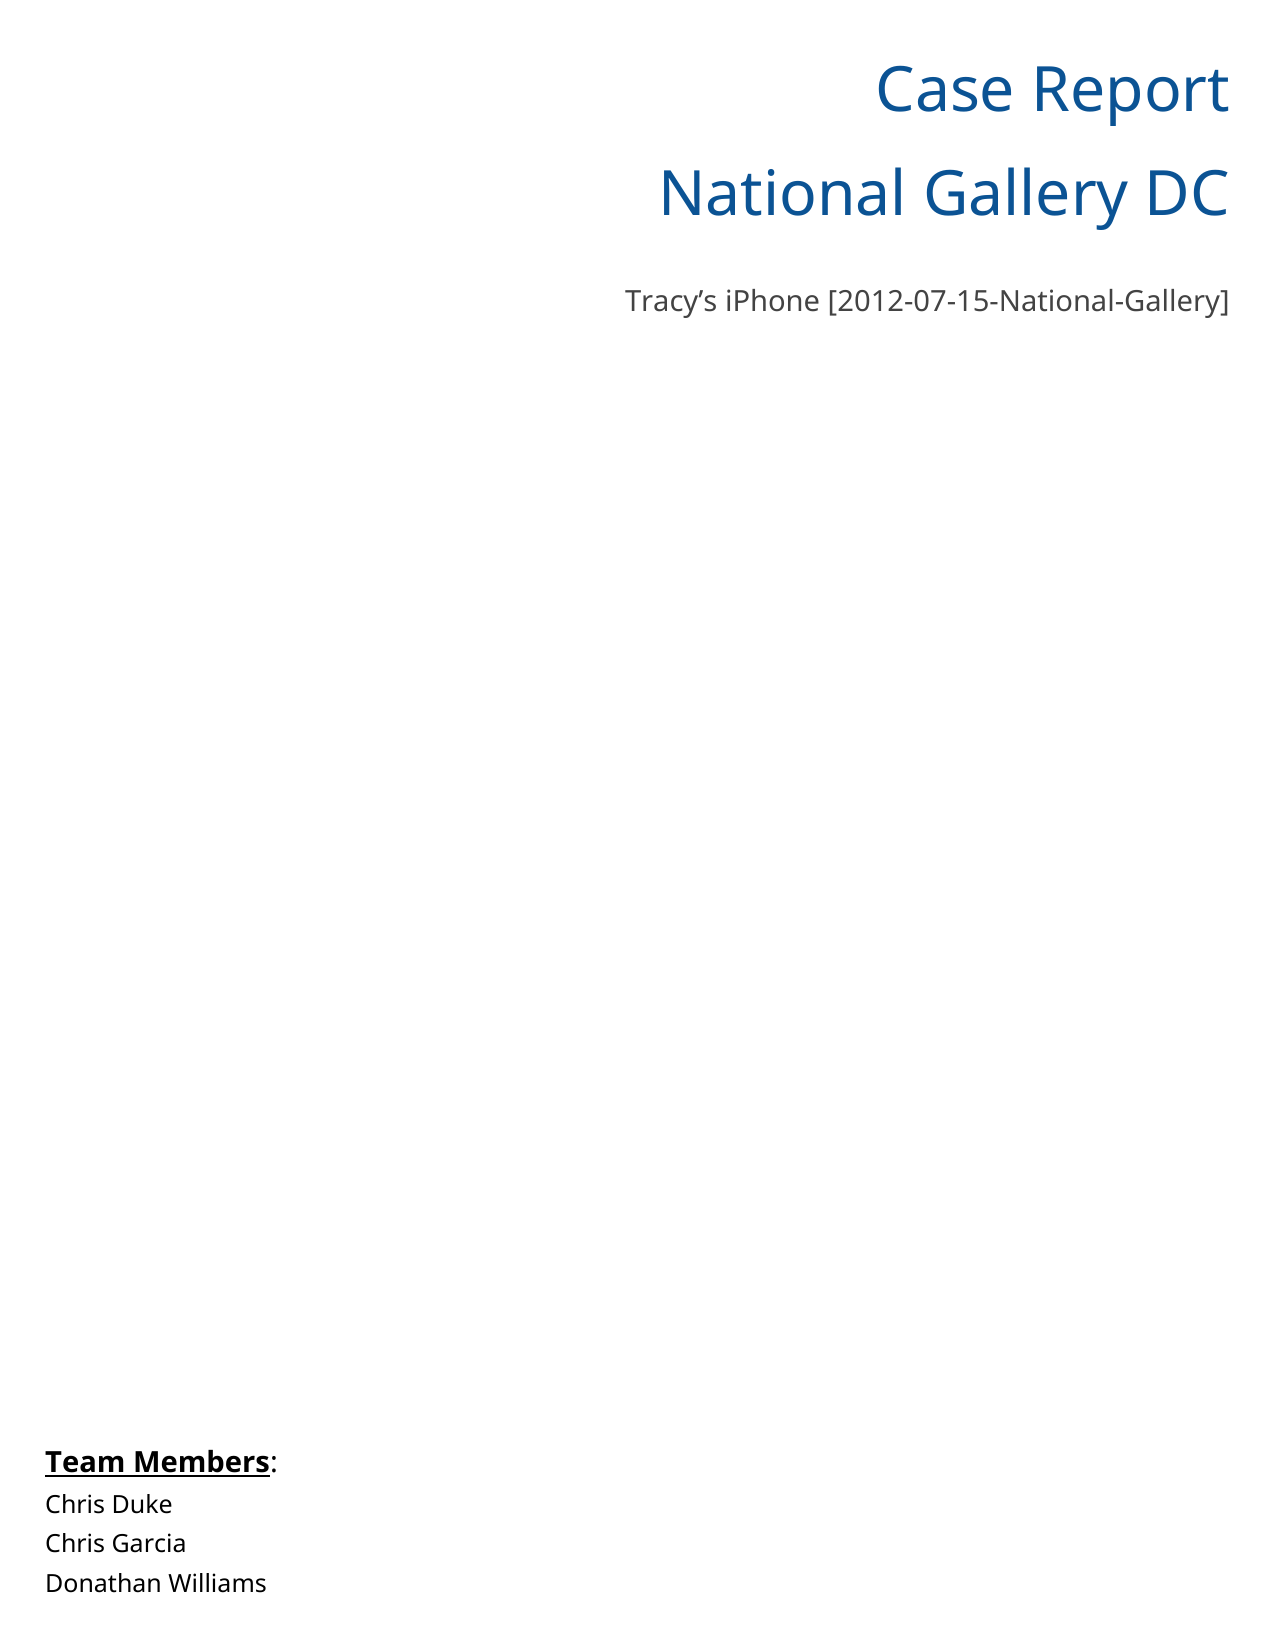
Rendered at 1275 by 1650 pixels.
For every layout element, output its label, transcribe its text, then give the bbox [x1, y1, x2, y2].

subtitle Tracy’s iPhone [2012-07-15-National-Gallery] [45, 280, 1230, 320]
text Donathan Williams [45, 1565, 1230, 1599]
text Chris Duke [45, 1487, 1230, 1521]
title National Gallery DC [45, 149, 1230, 234]
text Team Members: [45, 1441, 1230, 1481]
title Case Report [45, 45, 1230, 130]
text Chris Garcia [45, 1526, 1230, 1560]
